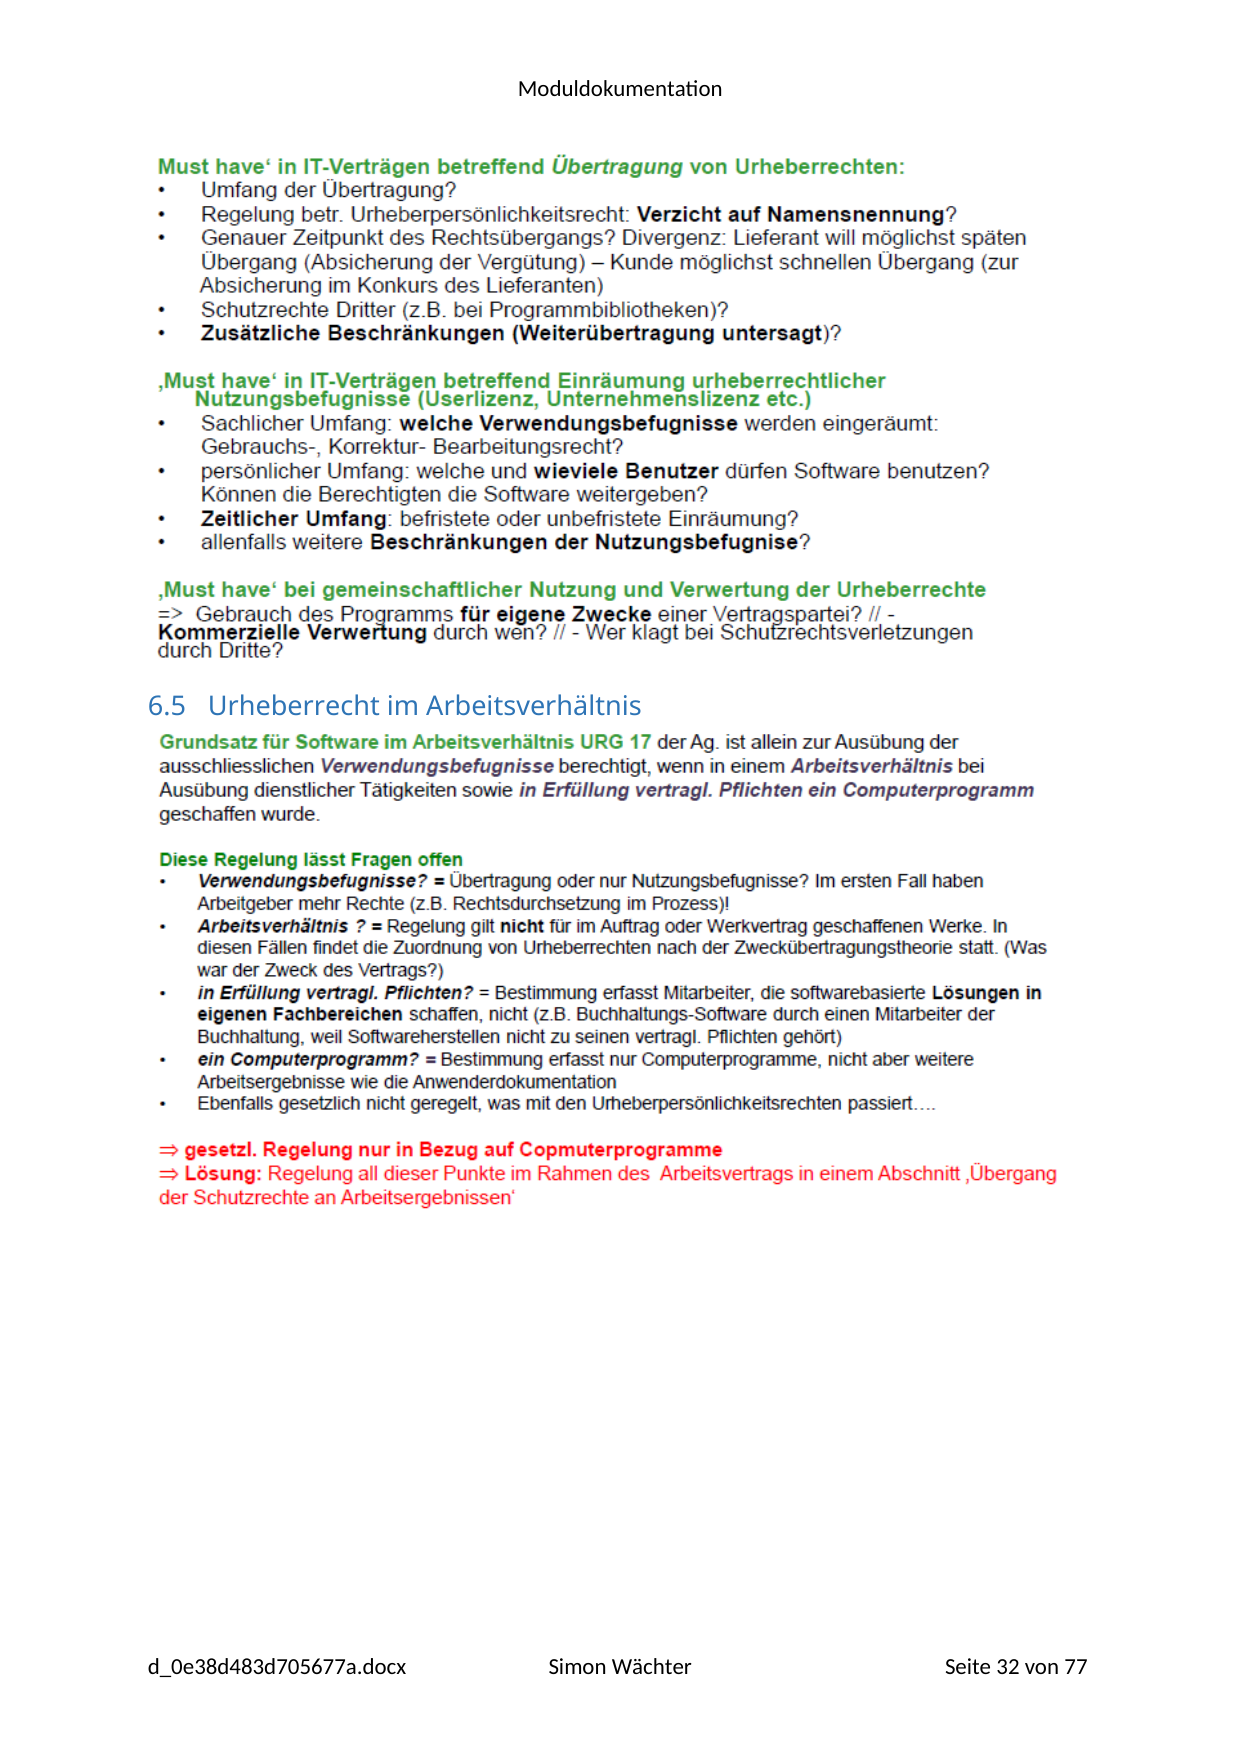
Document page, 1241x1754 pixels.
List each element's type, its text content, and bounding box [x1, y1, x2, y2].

picture [147, 147, 1037, 668]
picture [147, 726, 1071, 1223]
subtitle Urheberrecht im Arbeitsverhältnis [148, 686, 1093, 723]
